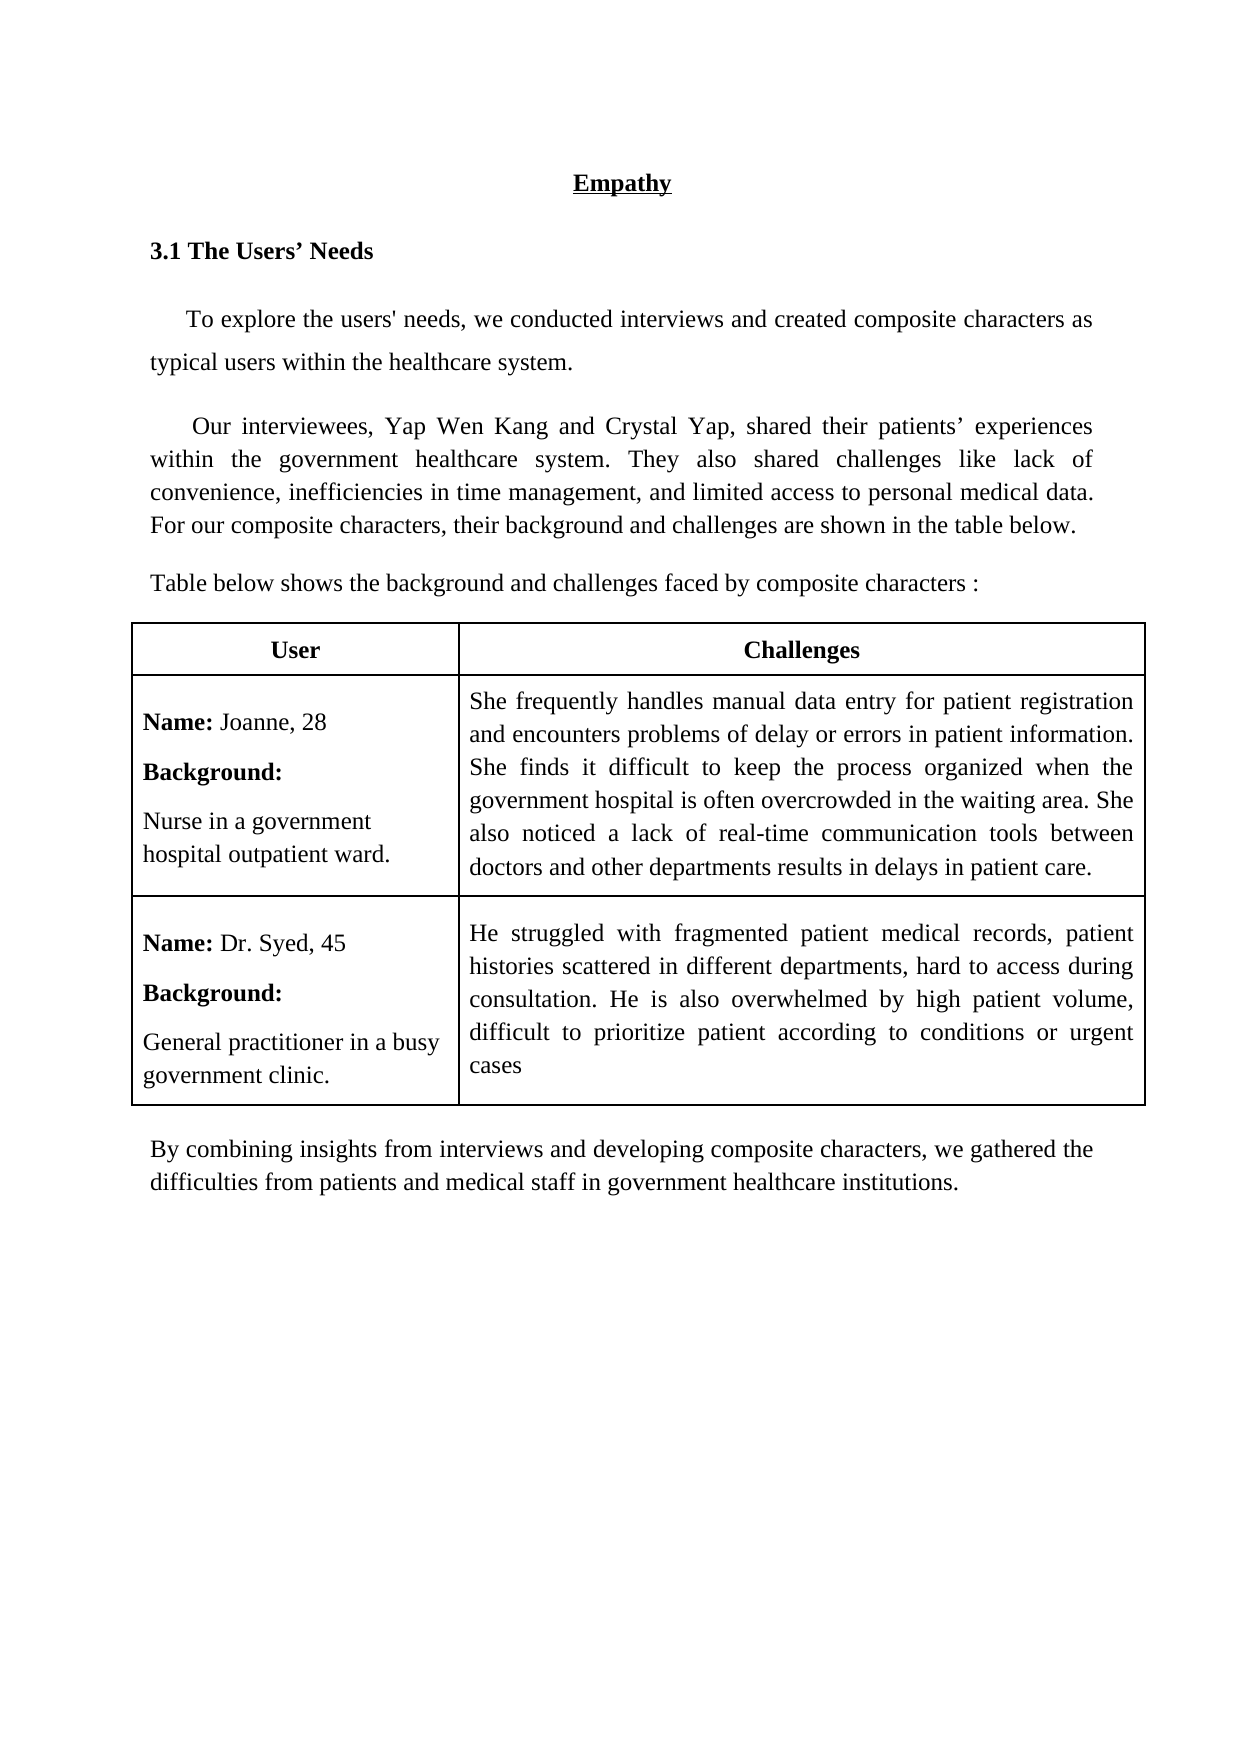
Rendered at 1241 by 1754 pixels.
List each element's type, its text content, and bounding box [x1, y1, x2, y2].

table_cell He struggled with fragmented patient medical records, patient histories scattered in different departments, hard to access during consultation. He is also overwhelmed by high patient volume, difficult to prioritize patient according to conditions or urgent cases [460, 897, 1144, 1104]
table_cell Name: Joanne, 28 Background: Nurse in a government hospital outpatient ward. [133, 676, 458, 895]
table_cell Name: Dr. Syed, 45 Background: General practitioner in a busy government clinic. [133, 897, 458, 1104]
subtitle Empathy [150, 168, 1094, 197]
table_header User [133, 624, 458, 674]
text To explore the users' needs, we conducted interviews and created composite characters as typical users within the healthcare system. [150, 304, 1094, 376]
subtitle 3.1 The Users’ Needs [150, 236, 1094, 265]
text By combining insights from interviews and developing composite characters, we gathered the difficulties from patients and medical staff in government healthcare institutions. [150, 1134, 1094, 1195]
text Table below shows the background and challenges faced by composite characters : [150, 568, 1094, 597]
table_cell She frequently handles manual data entry for patient registration and encounters problems of delay or errors in patient information. She finds it difficult to keep the process organized when the government hospital is often overcrowded in the waiting area. She also noticed a lack of real-time communication tools between doctors and other departments results in delays in patient care. [460, 676, 1144, 895]
text Our interviewees, Yap Wen Kang and Crystal Yap, shared their patients’ experiences within the government healthcare system. They also shared challenges like lack of convenience, inefficiencies in time management, and limited access to personal medical data. For our composite characters, their background and challenges are shown in the table below. [150, 411, 1094, 539]
table_header Challenges [460, 624, 1144, 674]
